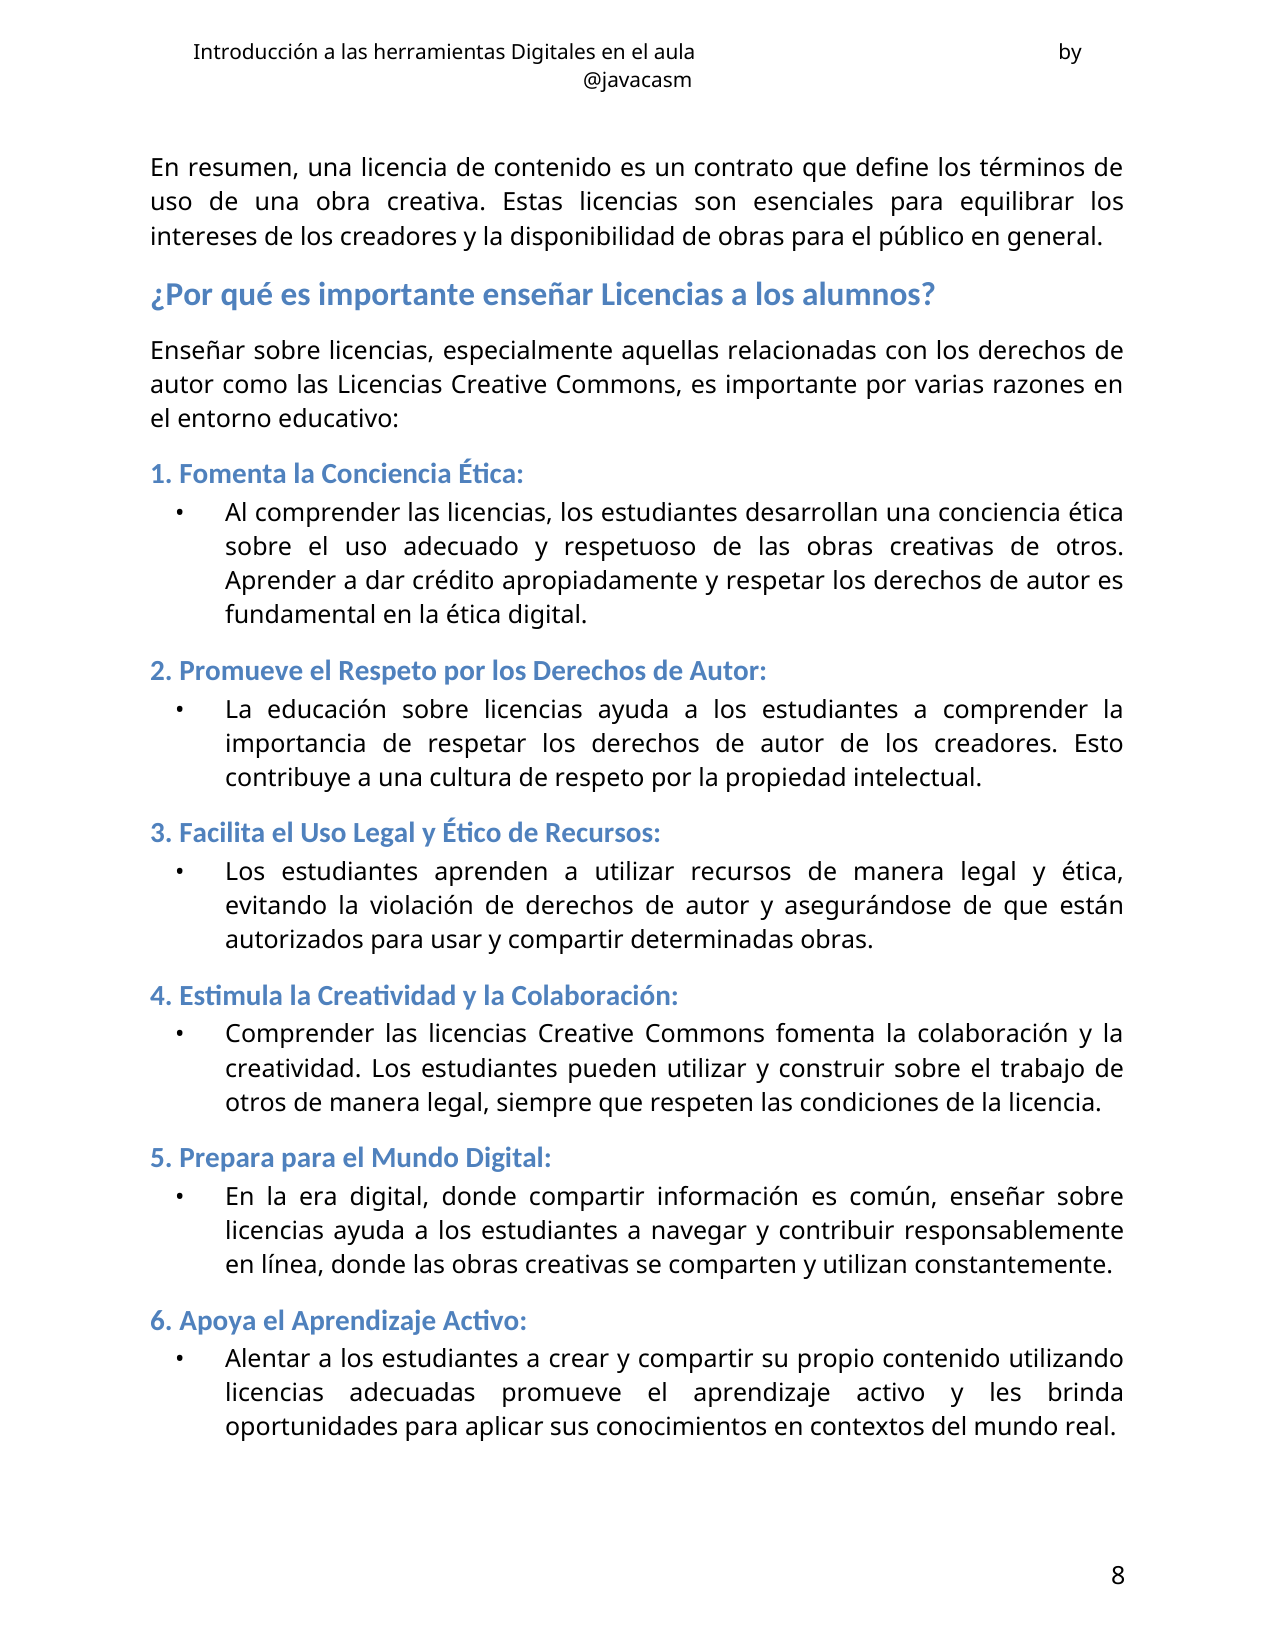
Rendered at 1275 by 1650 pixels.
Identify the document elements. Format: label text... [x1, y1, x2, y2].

subtitle 3. Facilita el Uso Legal y Ético de Recursos: [150, 814, 1125, 850]
list En la era digital, donde compartir información es común, enseñar sobre licencias ayuda a los estudiantes a navegar y contribuir responsablemente en línea, donde las obras creativas se comparten y utilizan constantemente. [175, 1178, 1125, 1281]
subtitle 2. Promueve el Respeto por los Derechos de Autor: [150, 652, 1125, 688]
subtitle ¿Por qué es importante enseñar Licencias a los alumnos? [150, 273, 1125, 314]
list La educación sobre licencias ayuda a los estudiantes a comprender la importancia de respetar los derechos de autor de los creadores. Esto contribuye a una cultura de respeto por la propiedad intelectual. [175, 691, 1125, 793]
list Al comprender las licencias, los estudiantes desarrollan una conciencia ética sobre el uso adecuado y respetuoso de las obras creativas de otros. Aprender a dar crédito apropiadamente y respetar los derechos de autor es fundamental en la ética digital. [175, 495, 1125, 631]
subtitle 4. Estimula la Creatividad y la Colaboración: [150, 977, 1125, 1012]
subtitle 1. Fomenta la Conciencia Ética: [150, 456, 1125, 491]
text En resumen, una licencia de contenido es un contrato que define los términos de uso de una obra creativa. Estas licencias son esenciales para equilibrar los intereses de los creadores y la disponibilidad de obras para el público en general. [150, 150, 1125, 252]
subtitle 5. Prepara para el Mundo Digital: [150, 1139, 1125, 1175]
list Comprender las licencias Creative Commons fomenta la colaboración y la creatividad. Los estudiantes pueden utilizar y construir sobre el trabajo de otros de manera legal, siempre que respeten las condiciones de la licencia. [175, 1016, 1125, 1118]
list Los estudiantes aprenden a utilizar recursos de manera legal y ética, evitando la violación de derechos de autor y asegurándose de que están autorizados para usar y compartir determinadas obras. [175, 854, 1125, 956]
subtitle 6. Apoya el Aprendizaje Activo: [150, 1302, 1125, 1337]
list Alentar a los estudiantes a crear y compartir su propio contenido utilizando licencias adecuadas promueve el aprendizaje activo y les brinda oportunidades para aplicar sus conocimientos en contextos del mundo real. [175, 1341, 1125, 1443]
text Enseñar sobre licencias, especialmente aquellas relacionadas con los derechos de autor como las Licencias Creative Commons, es importante por varias razones en el entorno educativo: [150, 332, 1125, 435]
